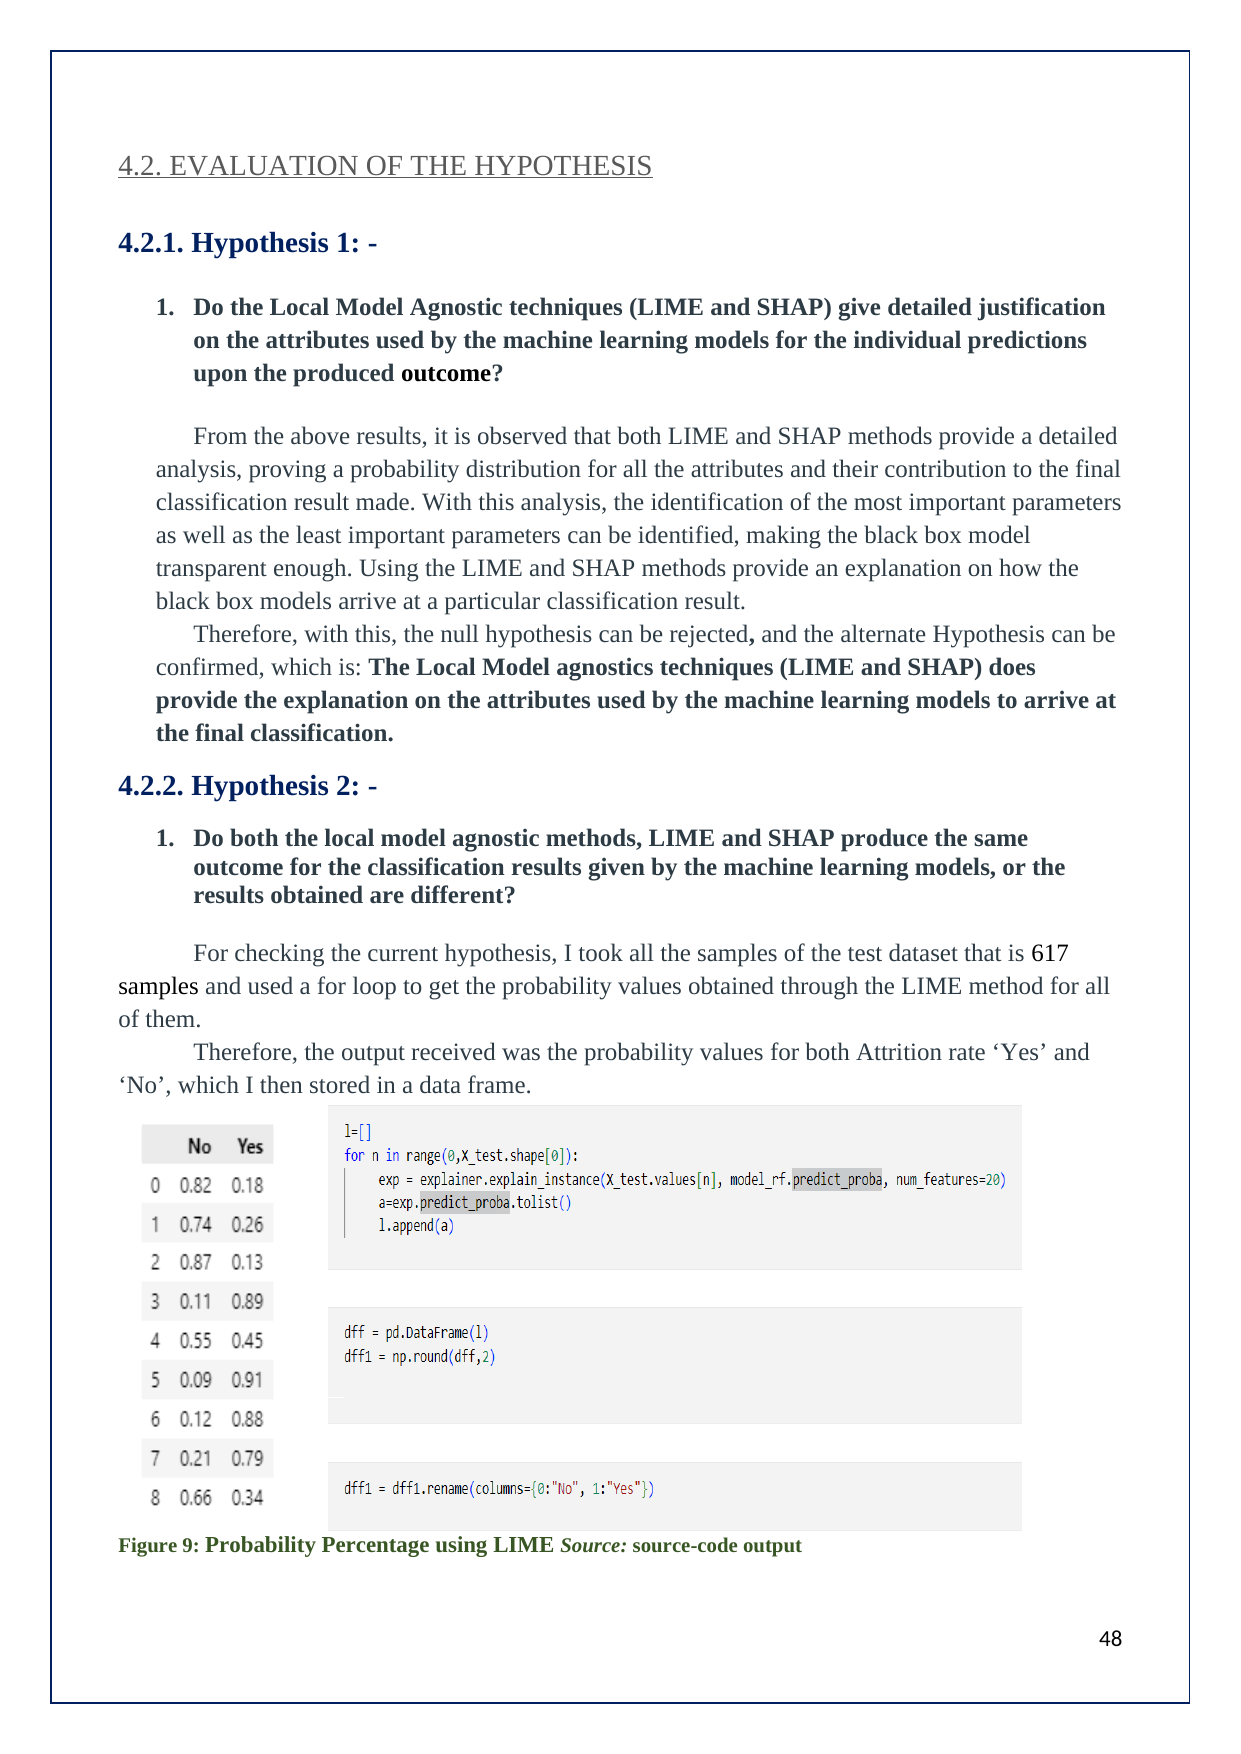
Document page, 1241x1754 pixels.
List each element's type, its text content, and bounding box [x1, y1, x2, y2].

list Do the Local Model Agnostic techniques (LIME and SHAP) give detailed justification on the attributes used by the machine learning models for the individual predictions upon the produced outcome? [156, 292, 1122, 387]
text For checking the current hypothesis, I took all the samples of the test dataset that is 617 samples and used a for loop to get the probability values obtained through the LIME method for all of them. [118, 938, 1122, 1033]
text From the above results, it is observed that both LIME and SHAP methods provide a detailed analysis, proving a probability distribution for all the attributes and their contribution to the final classification result made. With this analysis, the identification of the most important parameters as well as the least important parameters can be identified, making the black box model transparent enough. Using the LIME and SHAP methods provide an explanation on how the black box models arrive at a particular classification result. [156, 421, 1122, 614]
text 4.2.2. Hypothesis 2: - [118, 768, 1122, 801]
picture [328, 1103, 1022, 1531]
text Therefore, the output received was the probability values for both Attrition rate ‘Yes’ and ‘No’, which I then stored in a data frame. [118, 1037, 1122, 1099]
list Do both the local model agnostic methods, LIME and SHAP produce the same outcome for the classification results given by the machine learning models, or the results obtained are different? [156, 823, 1122, 909]
text Therefore, with this, the null hypothesis can be rejected, and the alternate Hypothesis can be confirmed, which is: The Local Model agnostics techniques (LIME and SHAP) does provide the explanation on the attributes used by the machine learning models to arrive at the final classification. [156, 619, 1122, 747]
picture [141, 1118, 285, 1531]
text 4.2. EVALUATION OF THE HYPOTHESIS [118, 148, 1122, 181]
text Figure 9: Probability Percentage using LIME Source: source-code output [118, 1531, 1122, 1557]
text 4.2.1. Hypothesis 1: - [118, 225, 1122, 258]
